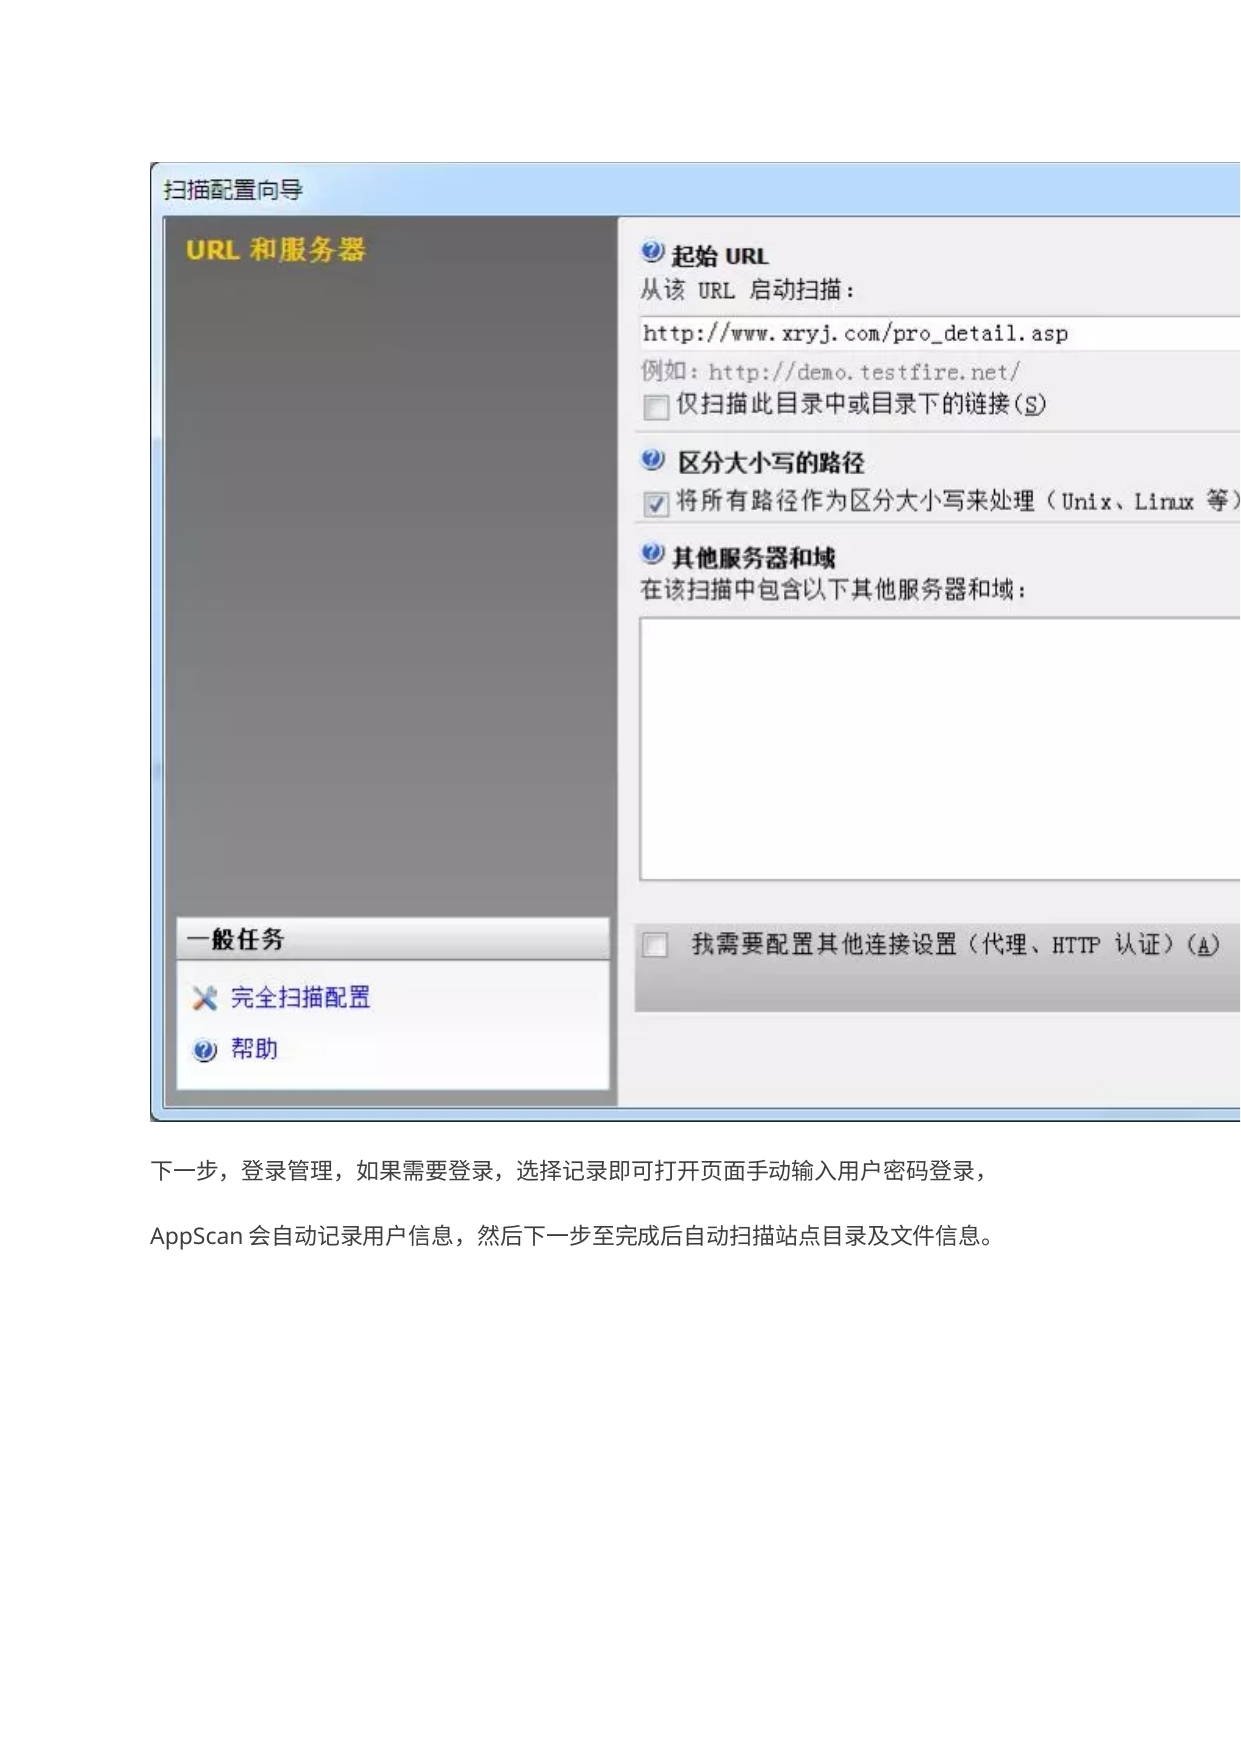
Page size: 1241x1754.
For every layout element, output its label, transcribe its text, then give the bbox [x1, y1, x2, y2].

picture [150, 162, 1241, 1122]
text 下一步，登录管理，如果需要登录，选择记录即可打开页面手动输入用户密码登录，AppScan会自动记录用户信息，然后下一步至完成后自动扫描站点目录及文件信息。 [150, 1137, 1090, 1267]
